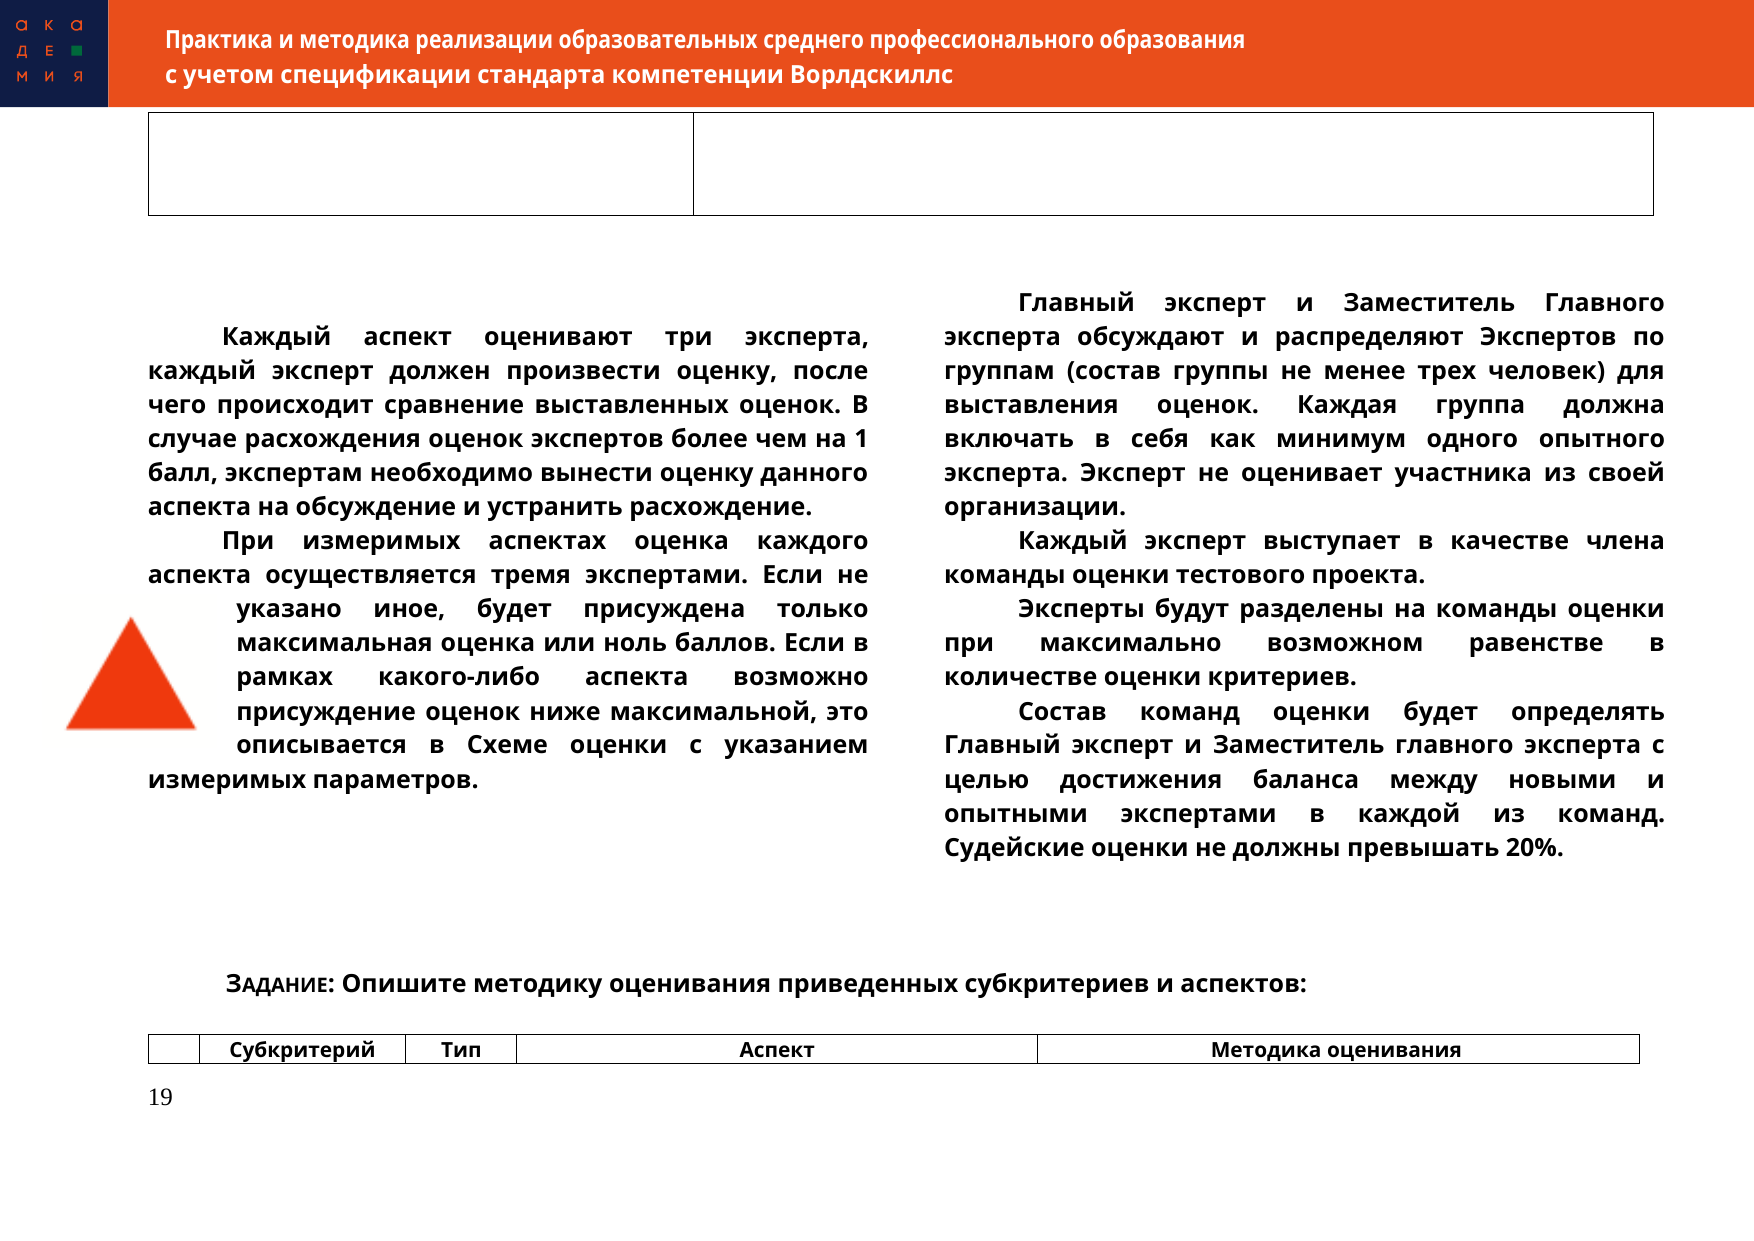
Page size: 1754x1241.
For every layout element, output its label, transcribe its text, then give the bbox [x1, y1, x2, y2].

table_cell [694, 113, 1653, 215]
table_cell [149, 113, 693, 215]
text Эксперты будут разделены на команды оценки при максимально возможном равенстве в количестве оценки критериев. [944, 591, 1665, 693]
table_header Аспект [517, 1035, 1037, 1063]
text При измеримых аспектах оценка каждого аспекта осуществляется тремя экспертами. Если не указано иное, будет присуждена только максимальная оценка или ноль баллов. Если в рамках какого-либо аспекта возможно присуждение оценок ниже максимальной, это описывается в Схеме оценки с указанием измеримых параметров. [148, 523, 869, 795]
text Главный эксперт и Заместитель Главного эксперта обсуждают и распределяют Экспертов по группам (состав группы не менее трех человек) для выставления оценок. Каждая группа должна включать в себя как минимум одного опытного эксперта. Эксперт не оценивает участника из своей организации. [944, 284, 1665, 523]
text Каждый аспект оценивают три эксперта, каждый эксперт должен произвести оценку, после чего происходит сравнение выставленных оценок. В случае расхождения оценок экспертов более чем на 1 балл, экспертам необходимо вынести оценку данного аспекта на обсуждение и устранить расхождение. [148, 318, 869, 523]
table_header [149, 1035, 199, 1063]
table_header Тип аспекта [406, 1035, 516, 1063]
picture [41, 594, 218, 748]
text Каждый эксперт выступает в качестве члена команды оценки тестового проекта. [944, 523, 1665, 591]
table_header Методика оценивания [1038, 1035, 1639, 1063]
text Состав команд оценки будет определять Главный эксперт и Заместитель главного эксперта с целью достижения баланса между новыми и опытными экспертами в каждой из команд. Судейские оценки не должны превышать 20%. [944, 693, 1665, 863]
table_header Субкритерий [200, 1035, 405, 1063]
text Задание: Опишите методику оценивания приведенных субкритериев и аспектов: [148, 966, 1665, 1000]
